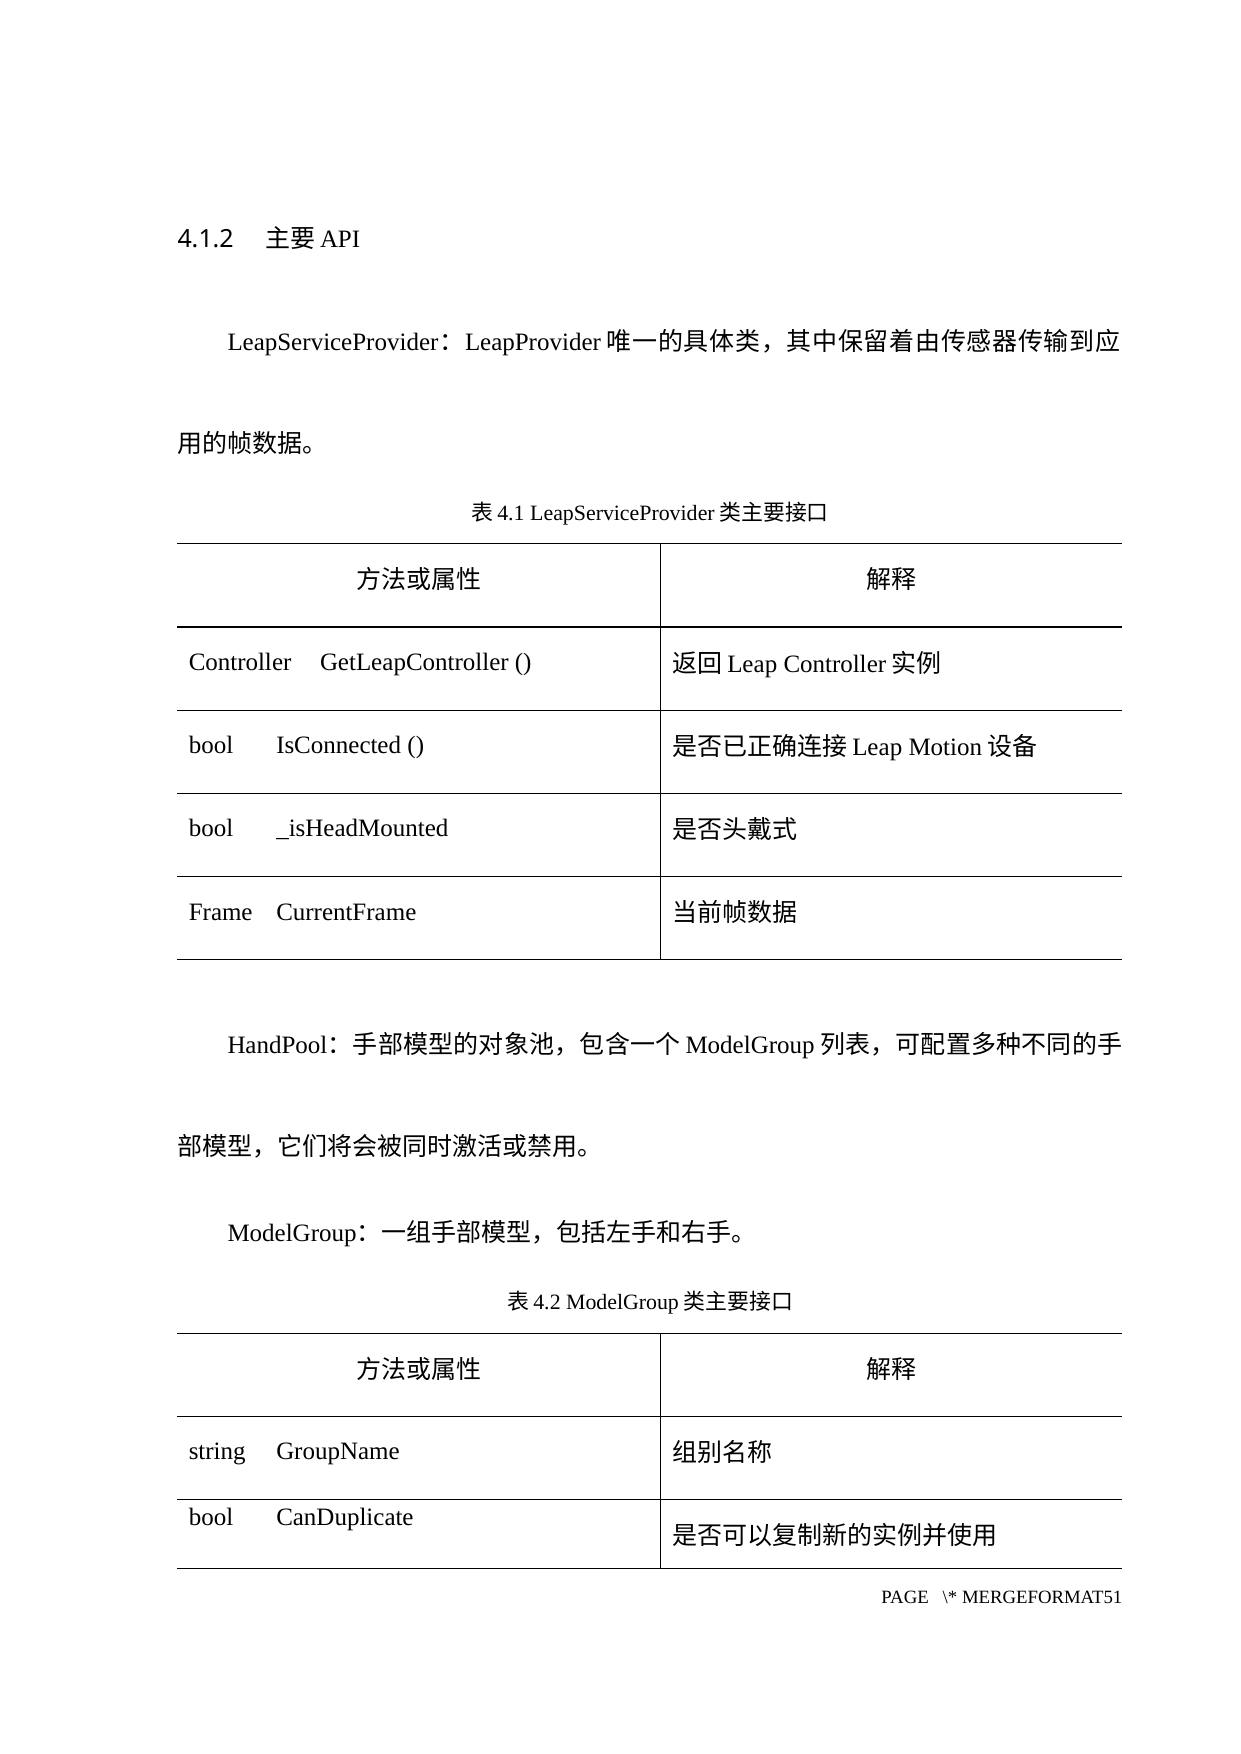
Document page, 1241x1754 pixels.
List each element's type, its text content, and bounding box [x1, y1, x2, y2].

table_cell bool IsConnected () [177, 711, 660, 793]
table_cell string GroupName [177, 1417, 660, 1499]
text LeapServiceProvider：LeapProvider唯一的具体类，其中保留着由传感器传输到应用的帧数据。 [177, 305, 1122, 475]
table_cell bool CanDuplicate [177, 1500, 660, 1568]
table_cell 是否可以复制新的实例并使用 [661, 1500, 1122, 1568]
text 表4.2 ModelGroup类主要接口 [177, 1283, 1122, 1317]
text HandPool：手部模型的对象池，包含一个ModelGroup列表，可配置多种不同的手部模型，它们将会被同时激活或禁用。 [177, 1009, 1122, 1178]
subtitle 主要API [177, 202, 1122, 270]
table_cell bool _isHeadMounted [177, 794, 660, 876]
table_cell 返回Leap Controller实例 [661, 628, 1122, 709]
table_cell 组别名称 [661, 1417, 1122, 1499]
table_header 解释 [661, 1334, 1122, 1416]
table_cell 是否头戴式 [661, 794, 1122, 876]
table_cell Controller GetLeapController () [177, 628, 660, 709]
table_header 方法或属性 [177, 1334, 660, 1416]
table_cell Frame CurrentFrame [177, 877, 660, 959]
table_header 解释 [661, 544, 1122, 626]
table_cell 是否已正确连接Leap Motion设备 [661, 711, 1122, 793]
table_cell 当前帧数据 [661, 877, 1122, 959]
text 表4.1 LeapServiceProvider类主要接口 [177, 493, 1122, 527]
table_header 方法或属性 [177, 544, 660, 626]
text ModelGroup：一组手部模型，包括左手和右手。 [177, 1197, 1122, 1264]
